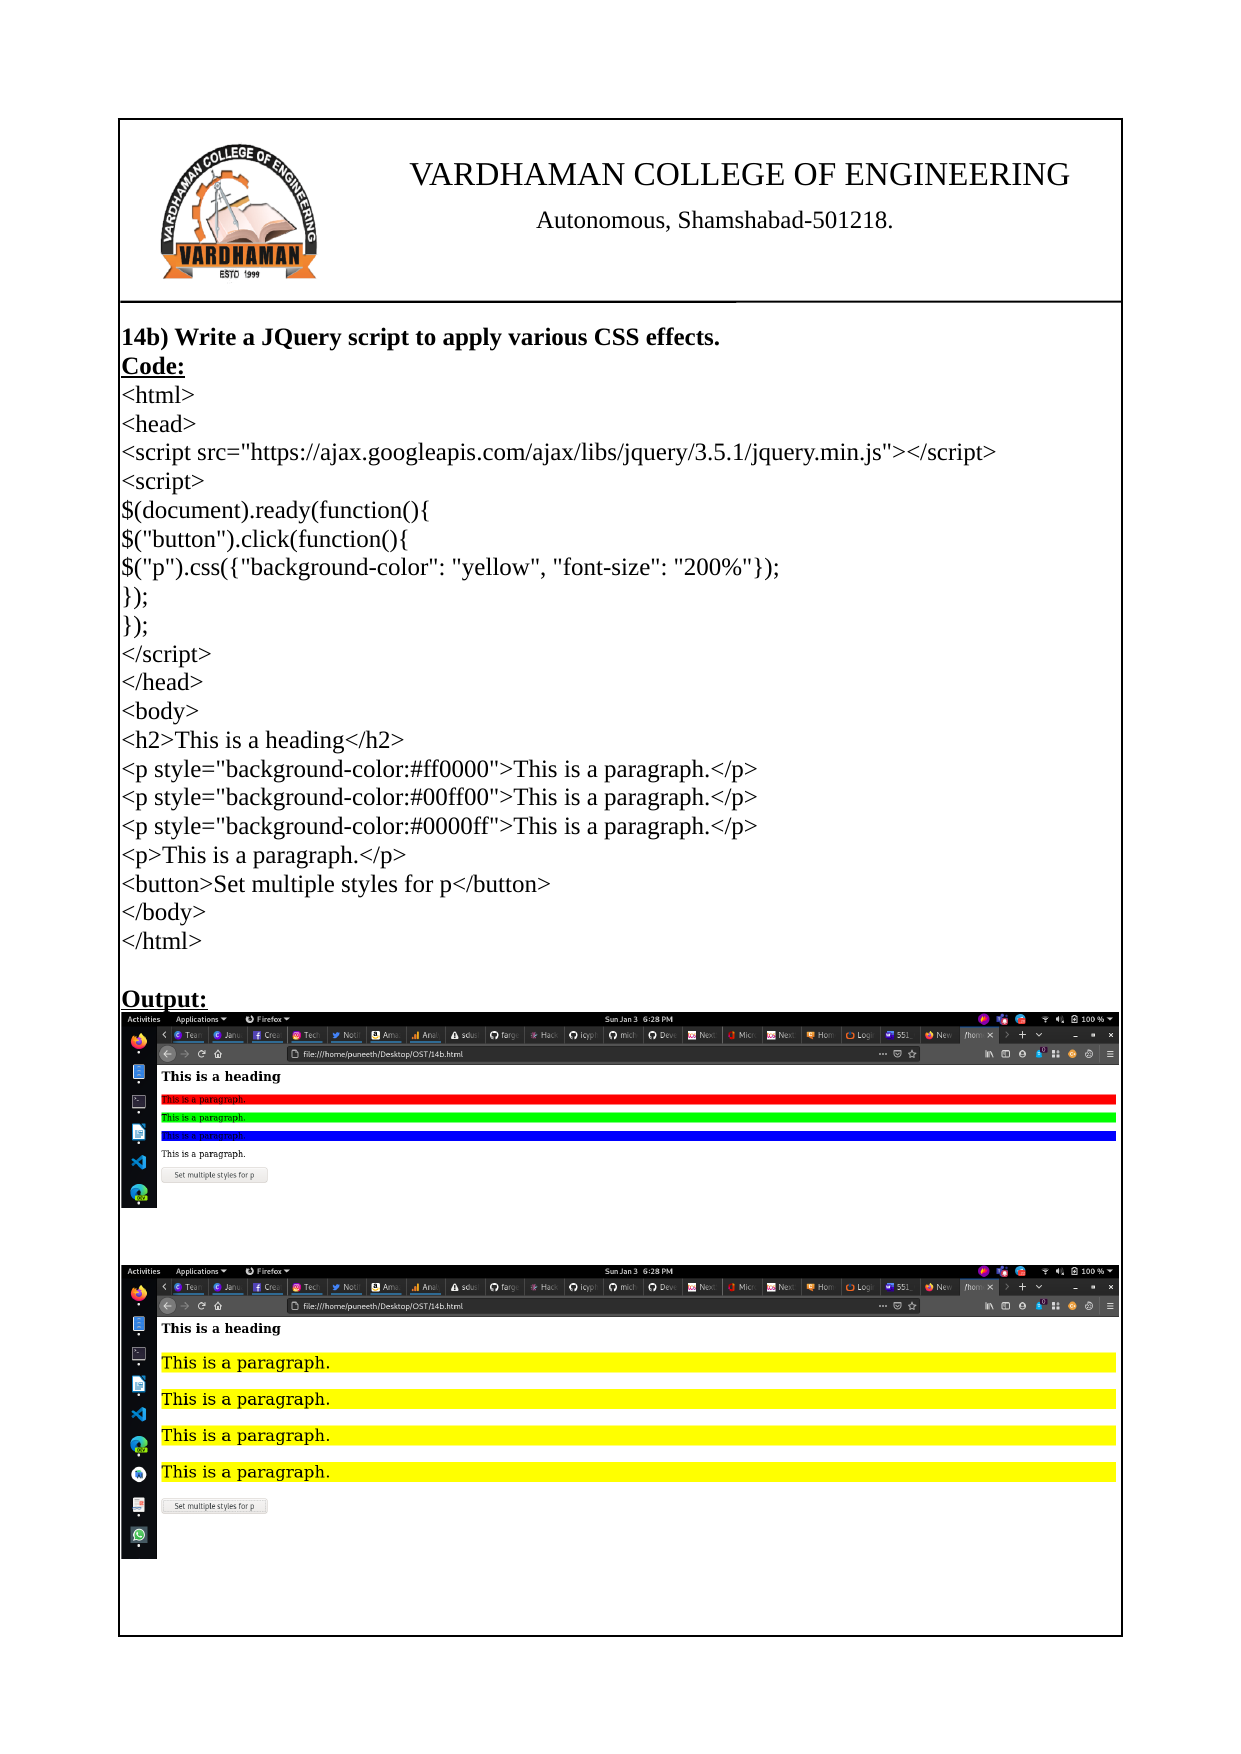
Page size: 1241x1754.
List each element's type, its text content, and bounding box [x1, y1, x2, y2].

text Code: [121, 351, 1119, 380]
picture [145, 142, 383, 286]
text $("button").click(function(){ [121, 524, 1119, 552]
text }); [121, 581, 1119, 610]
text <p style="background-color:#ff0000">This is a paragraph.</p> [121, 754, 1119, 782]
text $(document).ready(function(){ [121, 495, 1119, 524]
text <html> [121, 380, 1119, 409]
text $("p").css({"background-color": "yellow", "font-size": "200%"}); [121, 552, 1119, 581]
text <script> [121, 466, 1119, 495]
text <p style="background-color:#0000ff">This is a paragraph.</p> [121, 811, 1119, 840]
text <body> [121, 696, 1119, 725]
text }); [121, 610, 1119, 639]
text <script src="https://ajax.googleapis.com/ajax/libs/jquery/3.5.1/jquery.min.js"></script> [121, 437, 1119, 466]
text </html> [121, 926, 1119, 955]
text <p style="background-color:#00ff00">This is a paragraph.</p> [121, 782, 1119, 811]
text Output: [121, 984, 1119, 1012]
picture [121, 1012, 1119, 1208]
text </head> [121, 667, 1119, 696]
text </body> [121, 897, 1119, 926]
text <h2>This is a heading</h2> [121, 725, 1119, 754]
picture [121, 1265, 1119, 1559]
text 14b) Write a JQuery script to apply various CSS effects. [121, 322, 1119, 351]
text <button>Set multiple styles for p</button> [121, 869, 1119, 897]
text </script> [121, 639, 1119, 667]
text <p>This is a paragraph.</p> [121, 840, 1119, 869]
text <head> [121, 409, 1119, 437]
